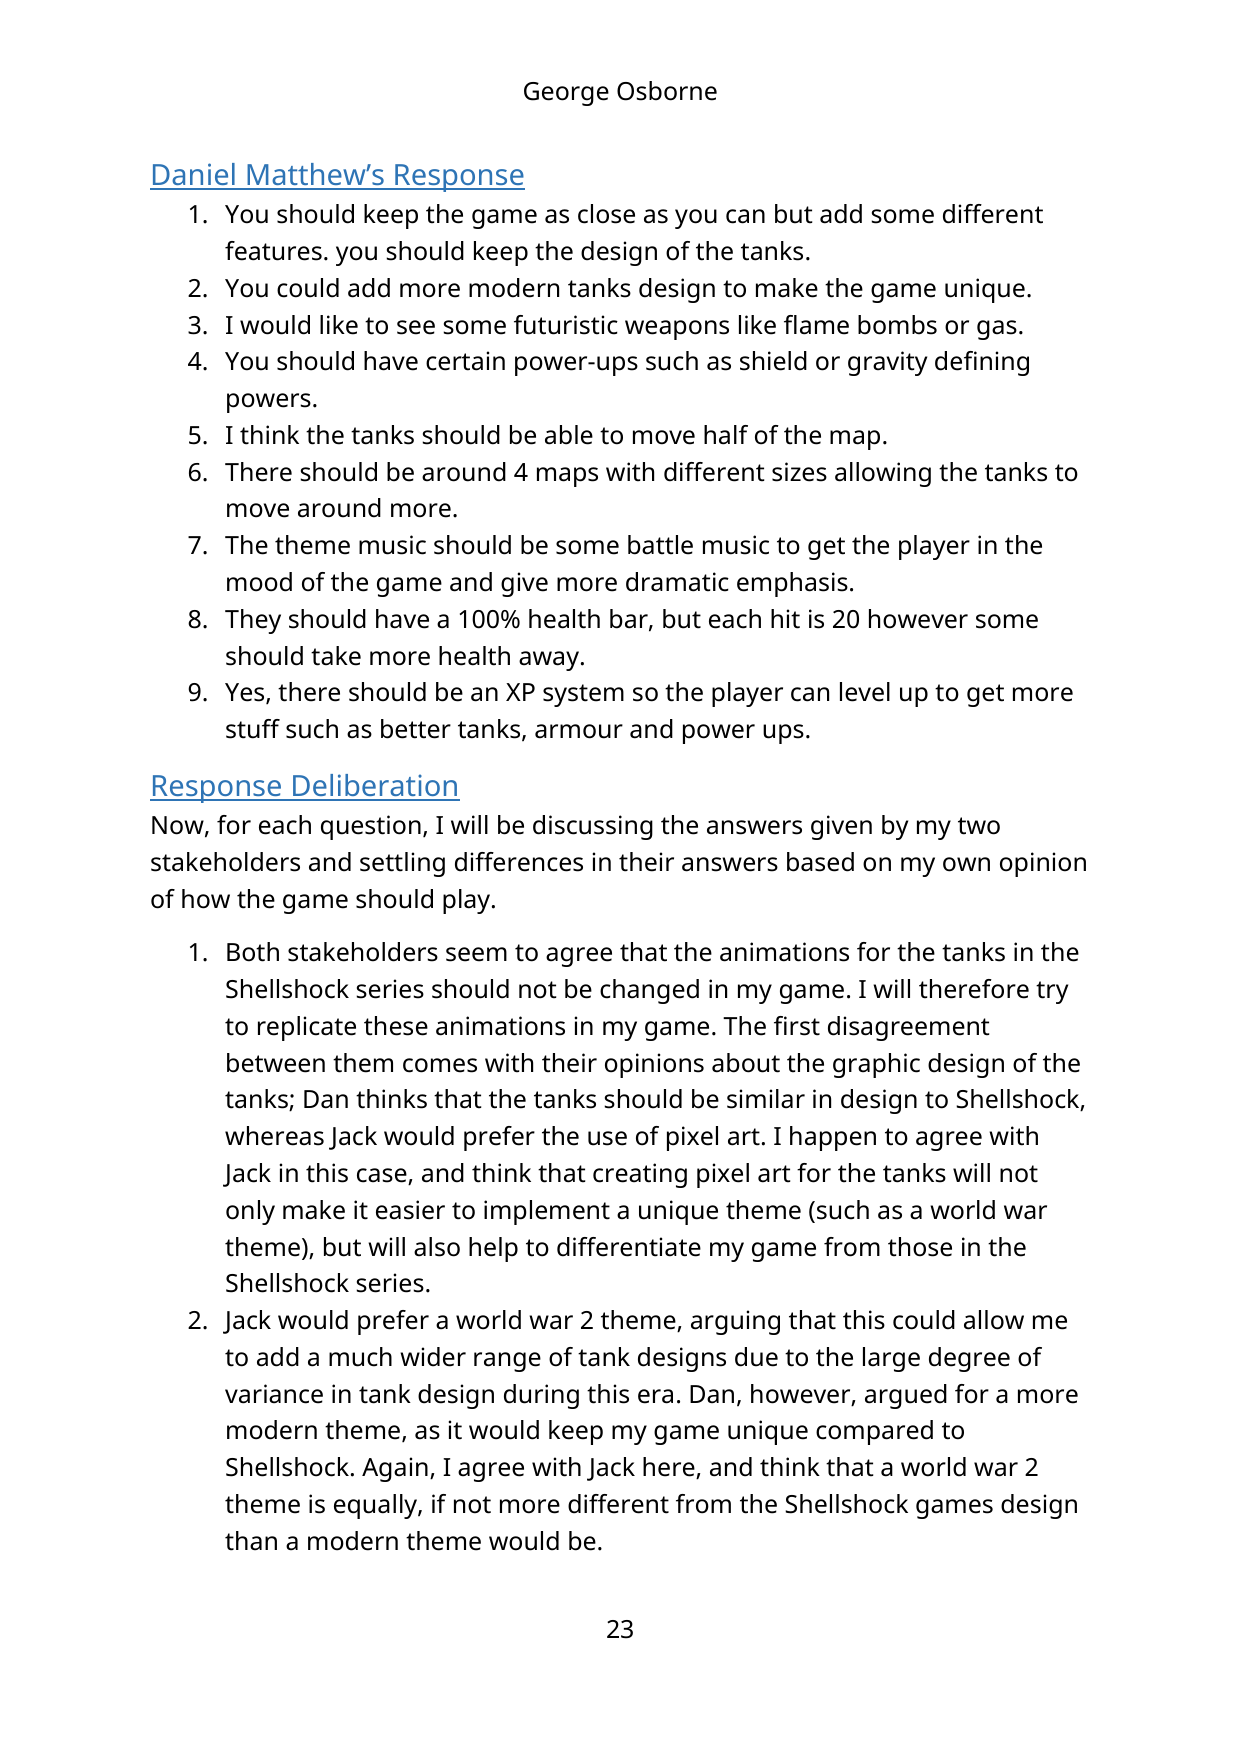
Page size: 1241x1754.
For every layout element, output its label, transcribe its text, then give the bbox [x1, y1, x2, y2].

text Now, for each question, I will be discussing the answers given by my two stakeholders and settling differences in their answers based on my own opinion of how the game should play. [150, 808, 1090, 916]
list There should be around 4 maps with different sizes allowing the tanks to move around more. [187, 454, 1090, 525]
list They should have a 100% health bar, but each hit is 20 however some should take more health away. [187, 601, 1090, 672]
list The theme music should be some battle music to get the player in the mood of the game and give more dramatic emphasis. [187, 528, 1090, 599]
list Both stakeholders seem to agree that the animations for the tanks in the Shellshock series should not be changed in my game. I will therefore try to replicate these animations in my game. The first disagreement between them comes with their opinions about the graphic design of the tanks; Dan thinks that the tanks should be similar in design to Shellshock, whereas Jack would prefer the use of pixel art. I happen to agree with Jack in this case, and think that creating pixel art for the tanks will not only make it easier to implement a unique theme (such as a world war theme), but will also help to differentiate my game from those in the Shellshock series. [187, 935, 1090, 1300]
list Yes, there should be an XP system so the player can level up to get more stuff such as better tanks, armour and power ups. [187, 675, 1090, 746]
list Jack would prefer a world war 2 theme, arguing that this could allow me to add a much wider range of tank designs due to the large degree of variance in tank design during this era. Dan, however, argued for a more modern theme, as it would keep my game unique compared to Shellshock. Again, I agree with Jack here, and think that a world war 2 theme is equally, if not more different from the Shellshock games design than a modern theme would be. [187, 1303, 1090, 1557]
list You should have certain power-ups such as shield or gravity defining powers. [187, 344, 1090, 415]
list I would like to see some futuristic weapons like flame bombs or gas. [187, 307, 1090, 341]
subtitle Daniel Matthew’s Response [150, 154, 1090, 194]
subtitle Response Deliberation [150, 765, 1090, 805]
list You should keep the game as close as you can but add some different features. you should keep the design of the tanks. [187, 197, 1090, 268]
list You could add more modern tanks design to make the game unique. [187, 271, 1090, 304]
list I think the tanks should be able to move half of the map. [187, 418, 1090, 452]
